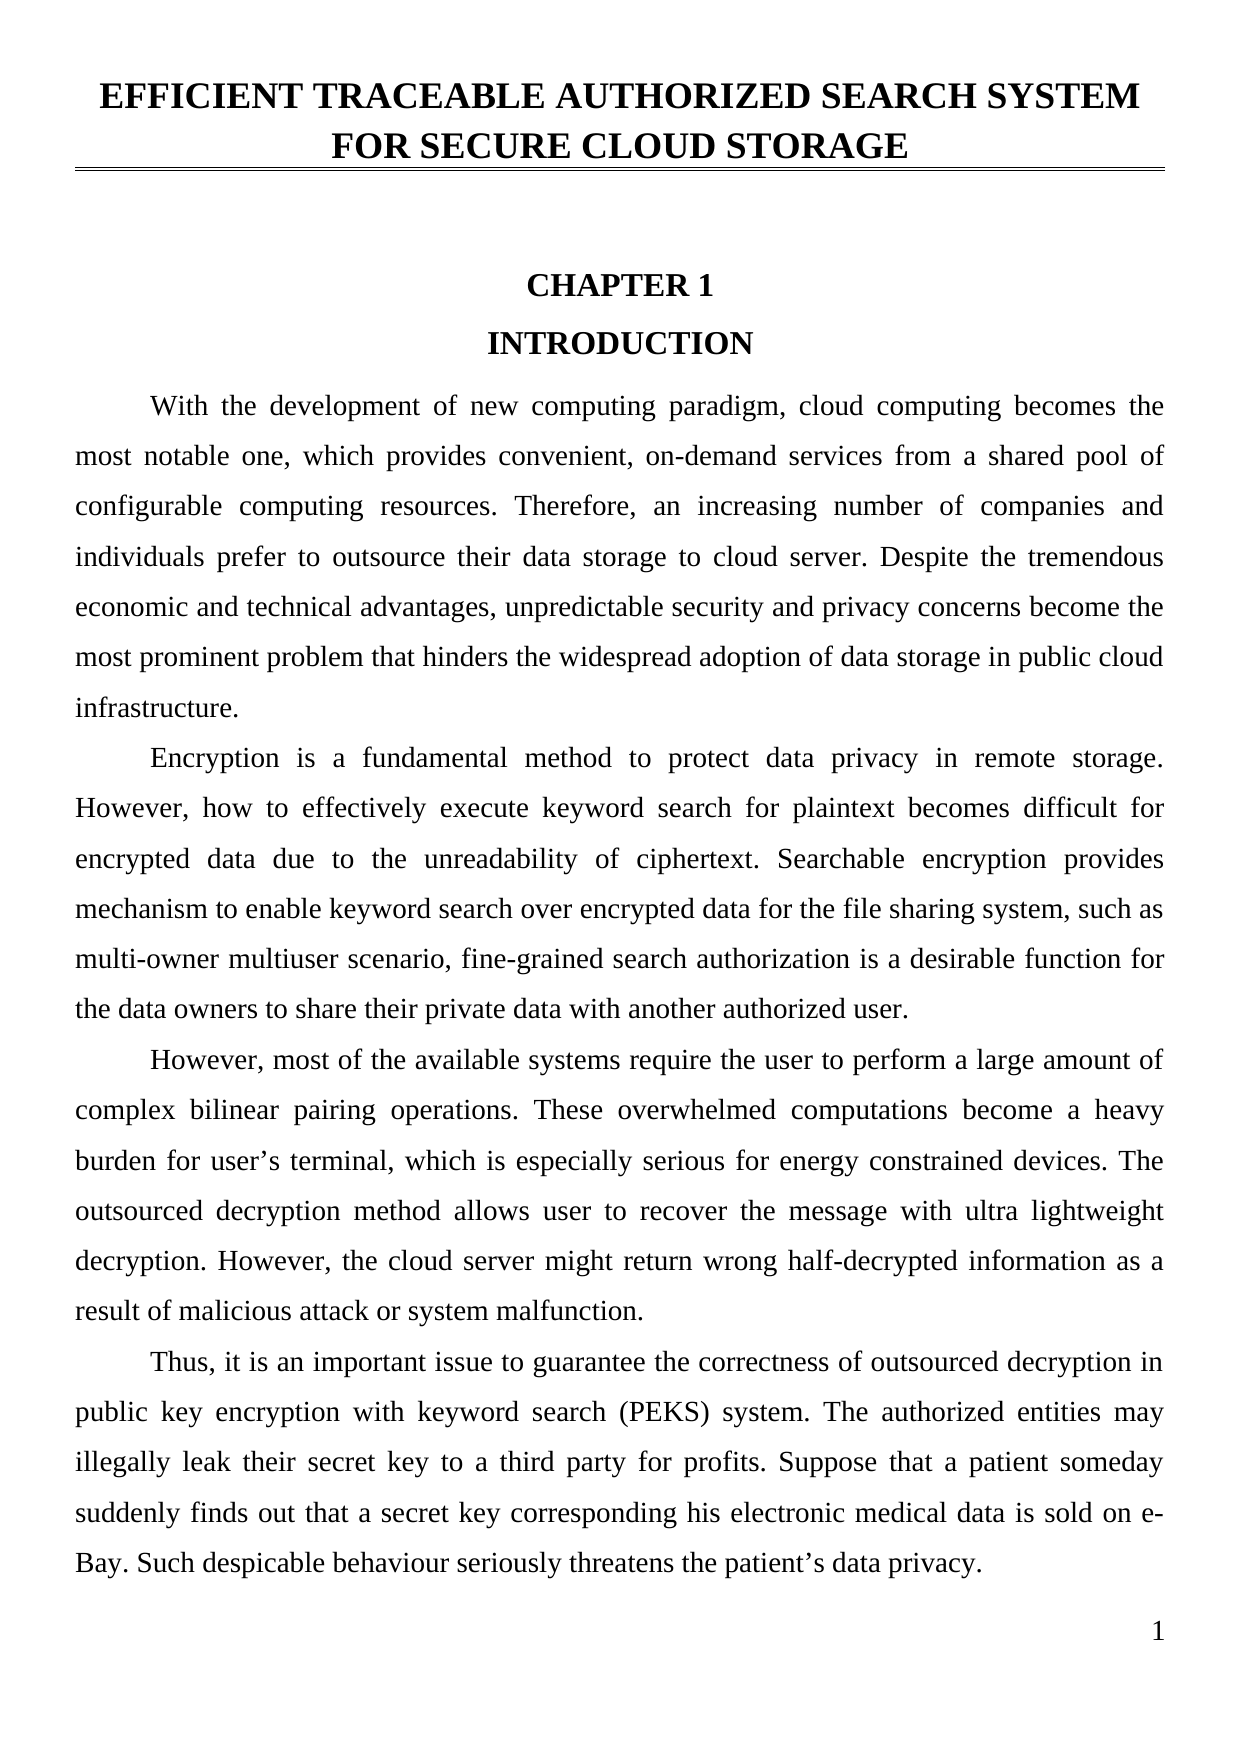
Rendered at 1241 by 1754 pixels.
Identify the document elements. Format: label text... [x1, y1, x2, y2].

text However, most of the available systems require the user to perform a large amount of complex bilinear pairing operations. These overwhelmed computations become a heavy burden for user’s terminal, which is especially serious for energy constrained devices. The outsourced decryption method allows user to recover the message with ultra lightweight decryption. However, the cloud server might return wrong half-decrypted information as a result of malicious attack or system malfunction. [75, 1042, 1165, 1327]
text INTRODUCTION [75, 323, 1165, 361]
text CHAPTER 1 [75, 266, 1165, 304]
text Thus, it is an important issue to guarantee the correctness of outsourced decryption in public key encryption with keyword search (PEKS) system. The authorized entities may illegally leak their secret key to a third party for profits. Suppose that a patient someday suddenly finds out that a secret key corresponding his electronic medical data is sold on e-Bay. Such despicable behaviour seriously threatens the patient’s data privacy. [75, 1344, 1165, 1579]
text With the development of new computing paradigm, cloud computing becomes the most notable one, which provides convenient, on-demand services from a shared pool of configurable computing resources. Therefore, an increasing number of companies and individuals prefer to outsource their data storage to cloud server. Despite the tremendous economic and technical advantages, unpredictable security and privacy concerns become the most prominent problem that hinders the widespread adoption of data storage in public cloud infrastructure. [75, 388, 1165, 723]
text Encryption is a fundamental method to protect data privacy in remote storage. However, how to effectively execute keyword search for plaintext becomes difficult for encrypted data due to the unreadability of ciphertext. Searchable encryption provides mechanism to enable keyword search over encrypted data for the file sharing system, such as multi-owner multiuser scenario, fine-grained search authorization is a desirable function for the data owners to share their private data with another authorized user. [75, 740, 1165, 1025]
